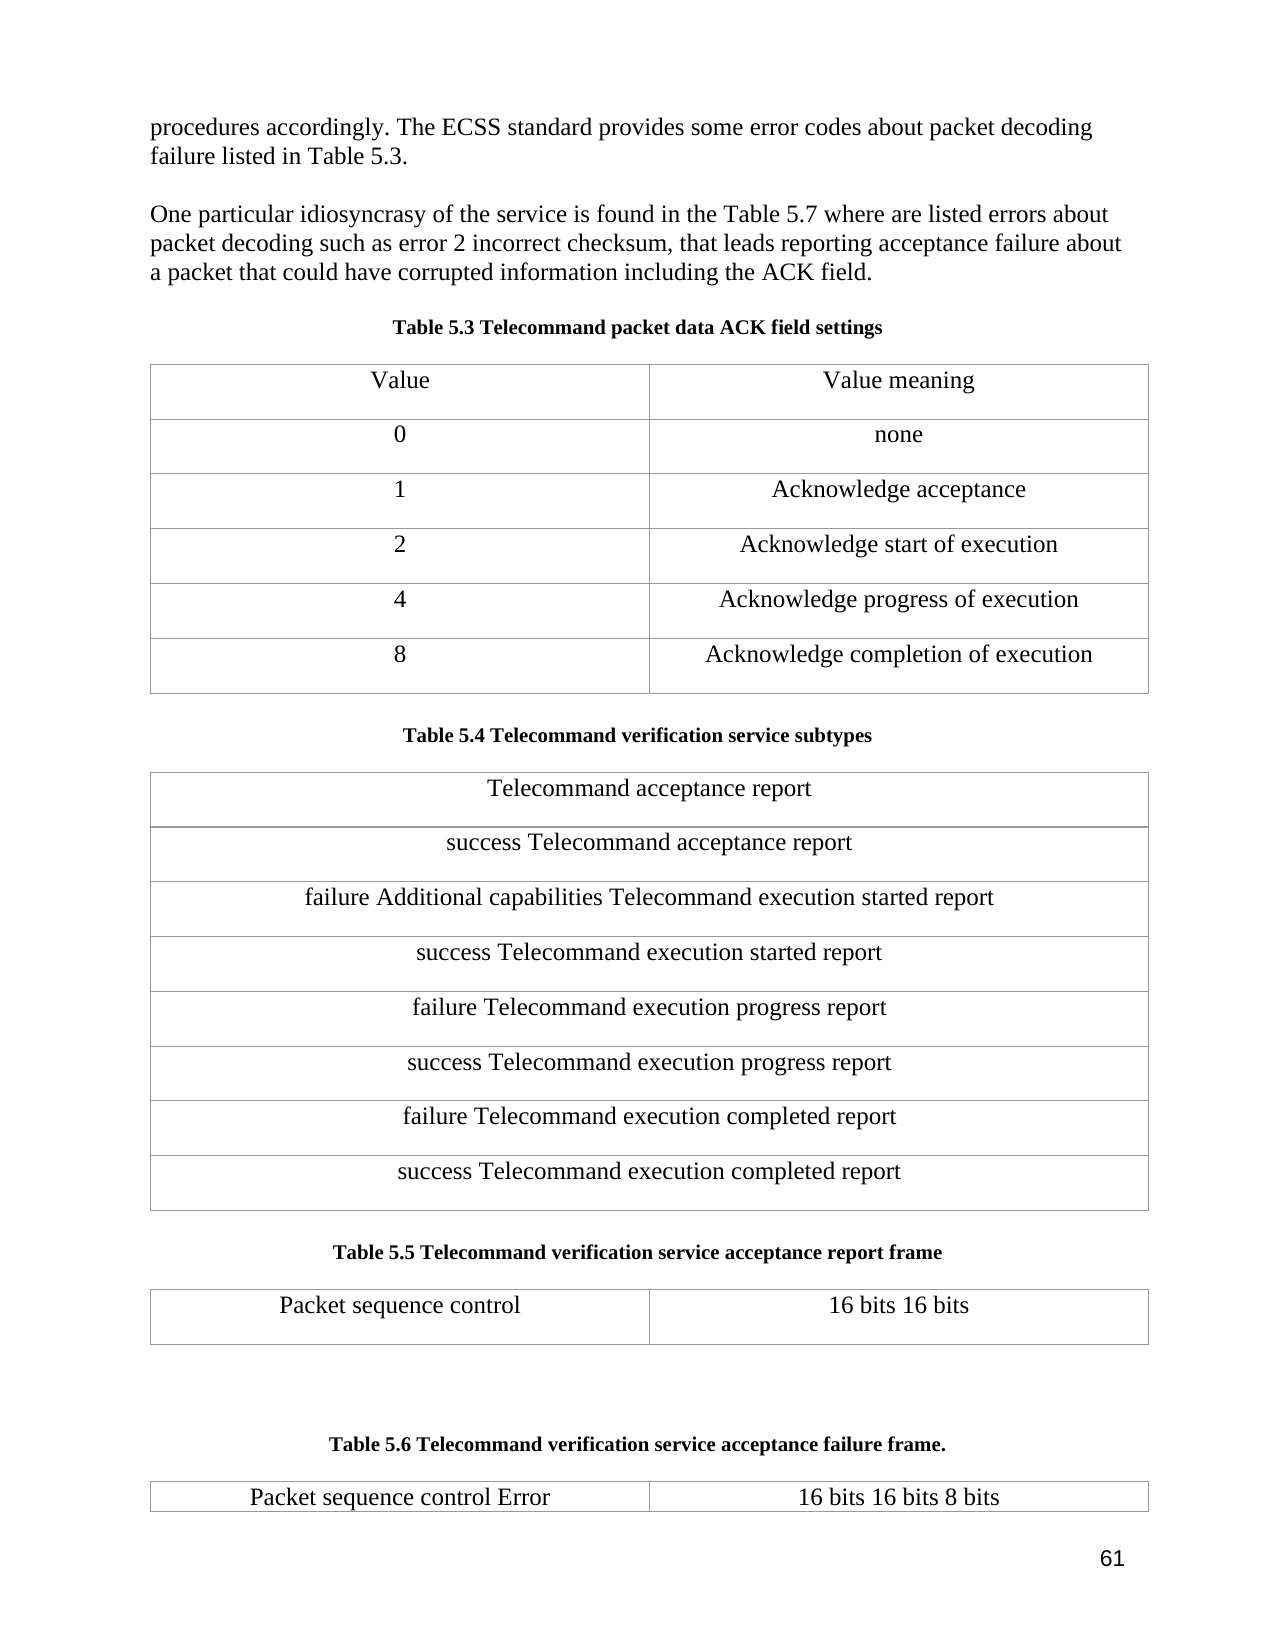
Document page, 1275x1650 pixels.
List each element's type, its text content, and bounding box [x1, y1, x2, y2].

table_header Value [151, 365, 649, 418]
table_cell 1 [151, 474, 649, 528]
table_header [151, 1482, 649, 1511]
text Table 5.6 Telecommand verification service acceptance failure frame. [150, 1432, 1125, 1456]
table_header 16 bits 16 bits [650, 1290, 1148, 1344]
table_cell 2 [151, 529, 649, 583]
table_header Value meaning [650, 365, 1148, 418]
table_header Packet sequence control [151, 1290, 649, 1344]
text One particular idiosyncrasy of the service is found in the Table 5.7 where are listed errors about packet decoding such as error 2 incorrect checksum, that leads reporting acceptance failure about a packet that could have corrupted information including the ACK field. [150, 199, 1125, 285]
table_cell Acknowledge start of execution [650, 529, 1148, 583]
table_cell 8 [151, 639, 649, 692]
table_cell failure Additional capabilities Telecommand execution started report [151, 882, 1148, 936]
table_cell success Telecommand execution completed report [151, 1156, 1148, 1210]
table_cell success Telecommand acceptance report [151, 828, 1148, 881]
table_cell 0 [151, 420, 649, 473]
table_cell none [650, 420, 1148, 473]
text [150, 112, 1125, 170]
text Table 5.3 Telecommand packet data ACK field settings [150, 314, 1125, 339]
table_header Telecommand acceptance report [151, 773, 1148, 826]
table_cell failure Telecommand execution progress report [151, 992, 1148, 1046]
text Table 5.4 Telecommand verification service subtypes [150, 723, 1125, 747]
table_cell 4 [151, 584, 649, 638]
table_cell Acknowledge progress of execution [650, 584, 1148, 638]
text Table 5.5 Telecommand verification service acceptance report frame [150, 1240, 1125, 1264]
table_cell success Telecommand execution started report [151, 937, 1148, 991]
table_cell Acknowledge completion of execution [650, 639, 1148, 692]
table_cell Acknowledge acceptance [650, 474, 1148, 528]
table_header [650, 1482, 1148, 1511]
table_cell success Telecommand execution progress report [151, 1047, 1148, 1100]
table_cell failure Telecommand execution completed report [151, 1101, 1148, 1155]
